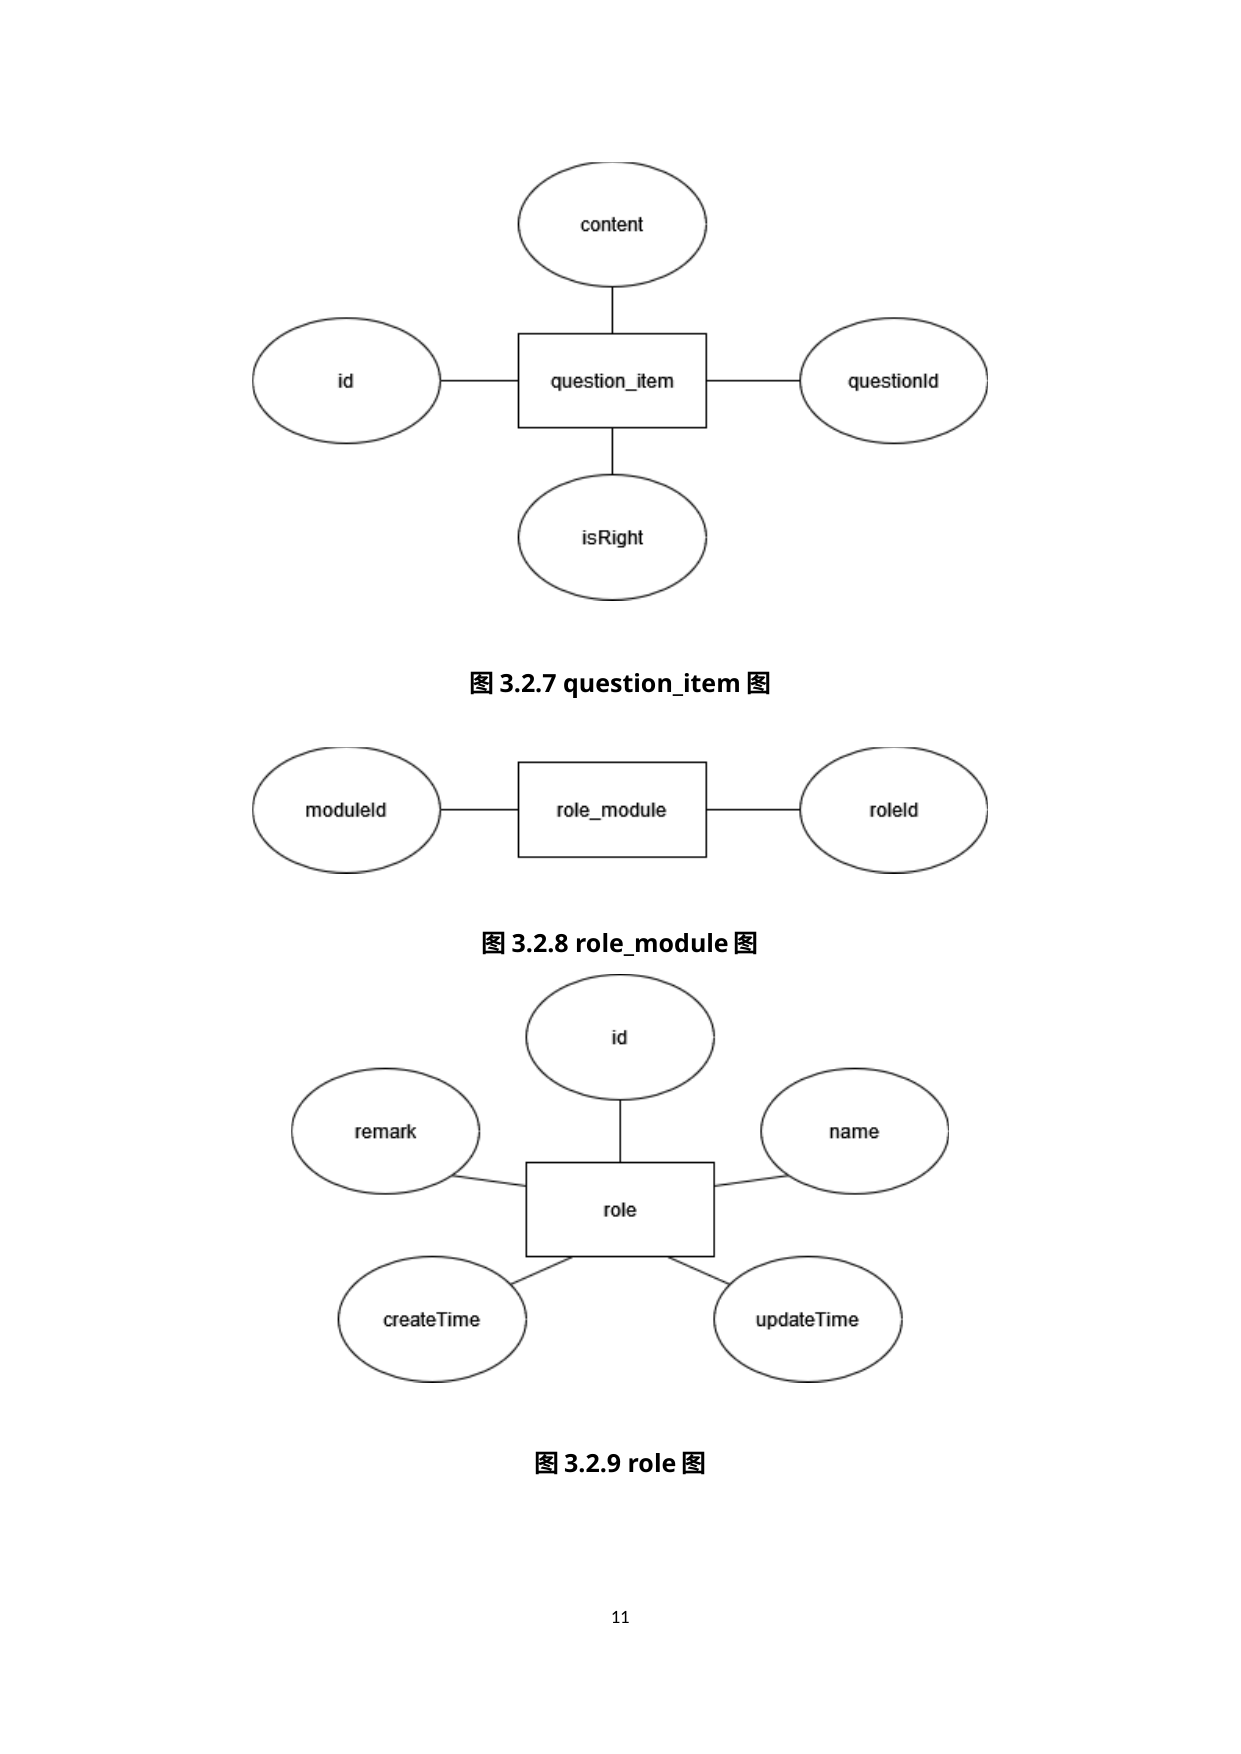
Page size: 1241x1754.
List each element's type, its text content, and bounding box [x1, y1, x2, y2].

text 图3.2.8 role_module图 [187, 909, 1053, 974]
text 图3.2.7 question_item图 [187, 649, 1053, 714]
picture [252, 162, 988, 601]
text 图3.2.9 role图 [187, 1429, 1053, 1494]
picture [252, 747, 988, 874]
picture [291, 974, 949, 1383]
